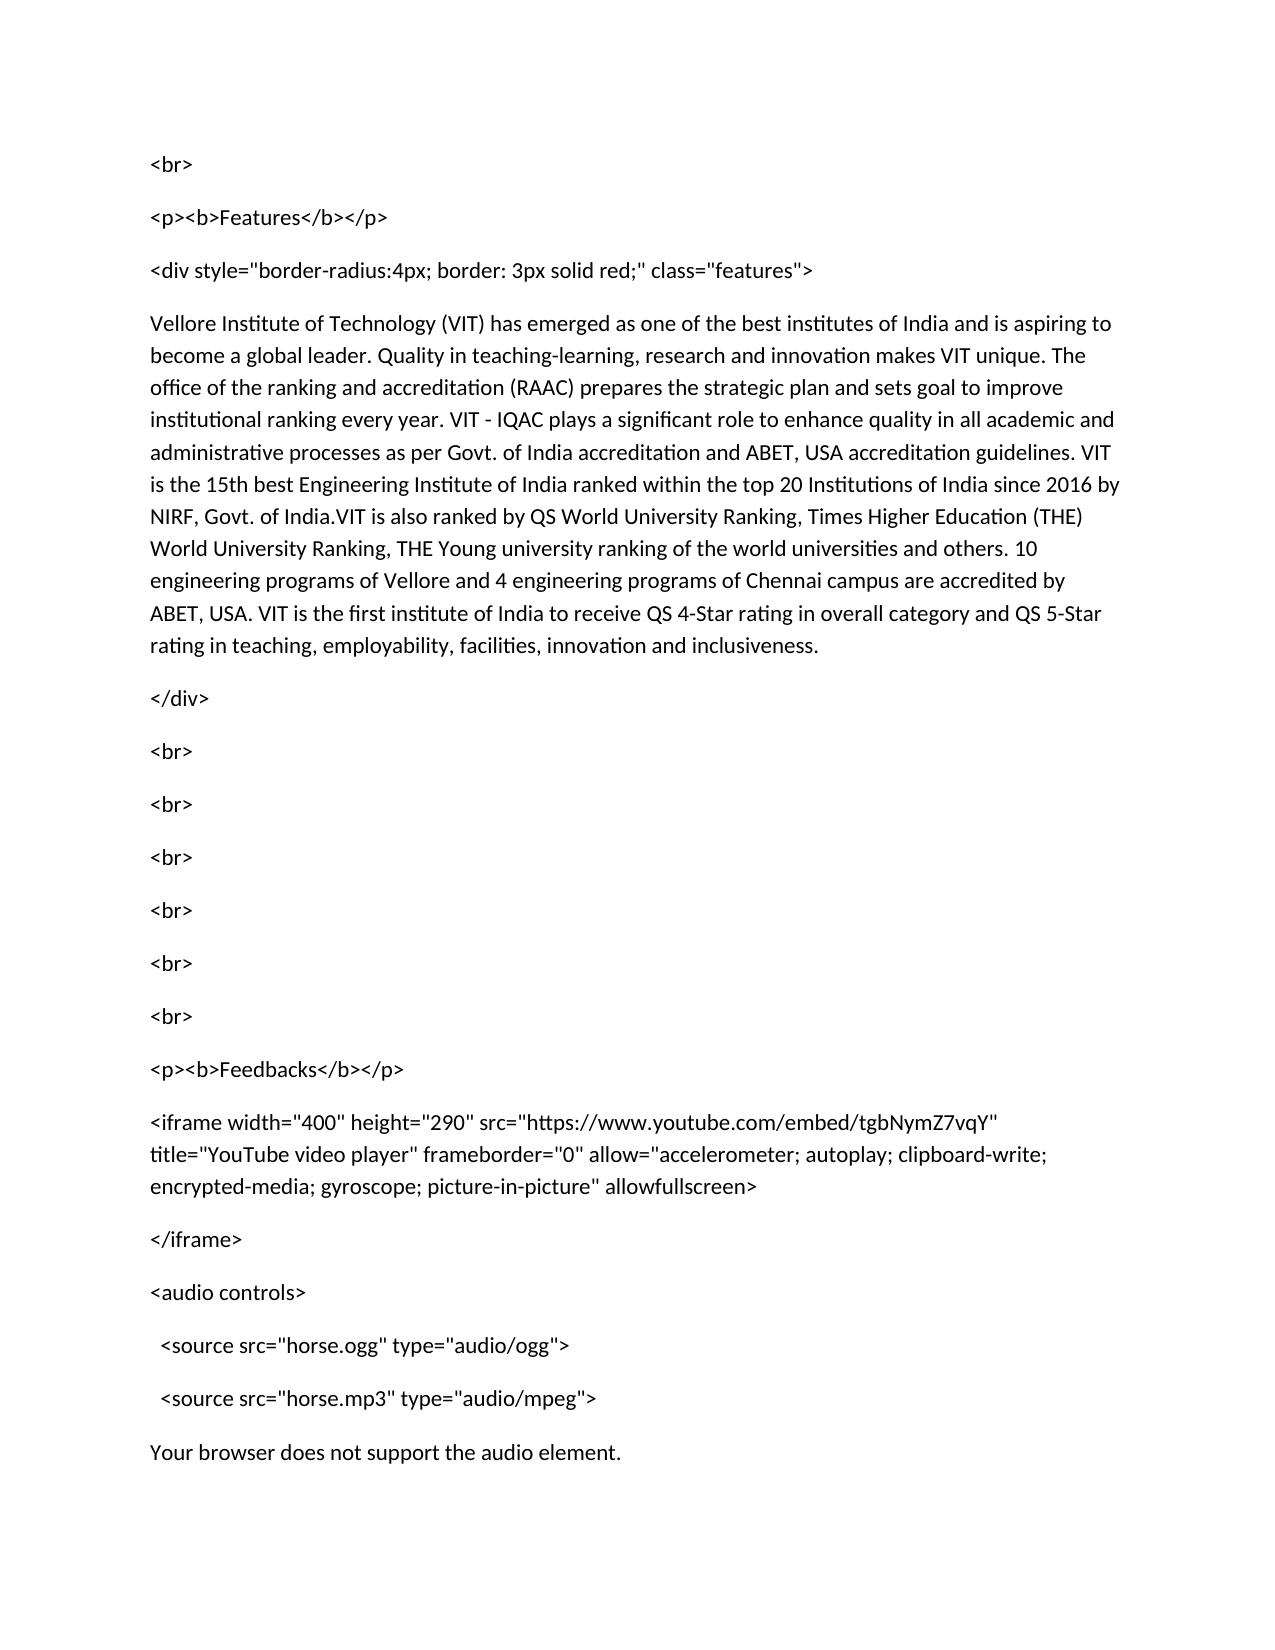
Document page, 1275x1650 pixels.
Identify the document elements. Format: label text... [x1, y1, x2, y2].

text <br> [150, 1002, 1125, 1030]
text </iframe> [150, 1226, 1125, 1253]
text <br> [150, 896, 1125, 924]
text <p><b>Features</b></p> [150, 203, 1125, 231]
text <br> [150, 150, 1125, 178]
text <audio controls> [150, 1278, 1125, 1307]
text </div> [150, 684, 1125, 712]
text <br> [150, 737, 1125, 765]
text <source src="horse.ogg" type="audio/ogg"> [150, 1332, 1125, 1359]
text <iframe width="400" height="290" src="https://www.youtube.com/embed/tgbNymZ7vqY" title="YouTube video player" frameborder="0" allow="accelerometer; autoplay; clipboard-write; encrypted-media; gyroscope; picture-in-picture" allowfullscreen> [150, 1108, 1125, 1201]
text <br> [150, 949, 1125, 977]
text <p><b>Feedbacks</b></p> [150, 1055, 1125, 1083]
text <div style="border-radius:4px; border: 3px solid red;" class="features"> [150, 256, 1125, 284]
text <br> [150, 843, 1125, 871]
text <br> [150, 790, 1125, 818]
text Your browser does not support the audio element. [150, 1438, 1125, 1466]
text <source src="horse.mp3" type="audio/mpeg"> [150, 1384, 1125, 1413]
text Vellore Institute of Technology (VIT) has emerged as one of the best institutes of India and is aspiring to become a global leader. Quality in teaching-learning, research and innovation makes VIT unique. The office of the ranking and accreditation (RAAC) prepares the strategic plan and sets goal to improve institutional ranking every year. VIT - IQAC plays a significant role to enhance quality in all academic and administrative processes as per Govt. of India accreditation and ABET, USA accreditation guidelines. VIT is the 15th best Engineering Institute of India ranked within the top 20 Institutions of India since 2016 by NIRF, Govt. of India.VIT is also ranked by QS World University Ranking, Times Higher Education (THE) World University Ranking, THE Young university ranking of the world universities and others. 10 engineering programs of Vellore and 4 engineering programs of Chennai campus are accredited by ABET, USA. VIT is the first institute of India to receive QS 4-Star rating in overall category and QS 5-Star rating in teaching, employability, facilities, innovation and inclusiveness. [150, 309, 1125, 659]
